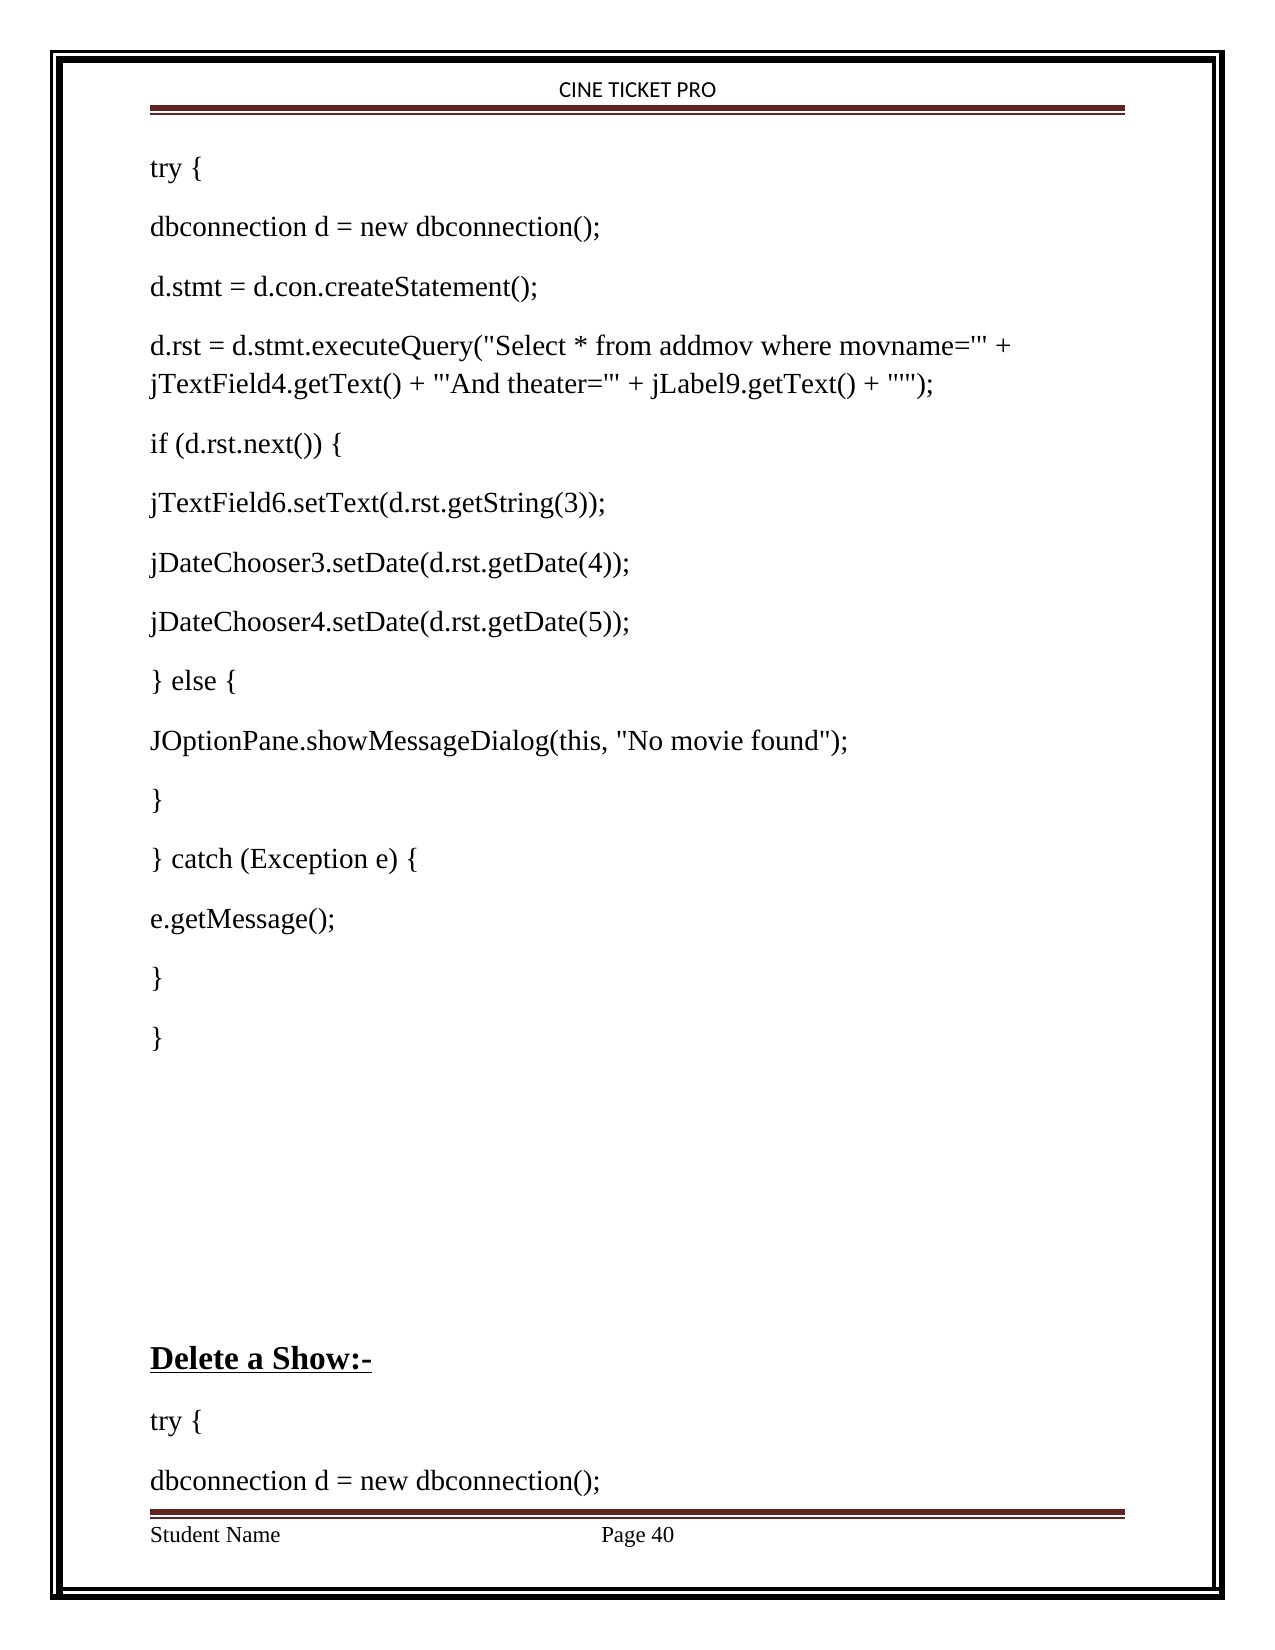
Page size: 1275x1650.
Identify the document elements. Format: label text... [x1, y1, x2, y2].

text try { [150, 1403, 1125, 1437]
text dbconnection d = new dbconnection(); [150, 209, 1125, 243]
text jDateChooser4.setDate(d.rst.getDate(5)); [150, 604, 1125, 638]
text try { [150, 150, 1125, 183]
text } [150, 1020, 1125, 1053]
text Delete a Show:- [150, 1338, 1125, 1377]
text d.rst = d.stmt.executeQuery("Select * from addmov where movname='" + jTextField4.getText() + "'And theater='" + jLabel9.getText() + "'"); [150, 328, 1125, 400]
text e.getMessage(); [150, 901, 1125, 934]
text } else { [150, 663, 1125, 697]
text JOptionPane.showMessageDialog(this, "No movie found"); [150, 723, 1125, 756]
text jDateChooser3.setDate(d.rst.getDate(4)); [150, 545, 1125, 578]
text if (d.rst.next()) { [150, 426, 1125, 459]
text d.stmt = d.con.createStatement(); [150, 269, 1125, 302]
text dbconnection d = new dbconnection(); [150, 1463, 1125, 1496]
text } catch (Exception e) { [150, 842, 1125, 875]
text jTextField6.setText(d.rst.getString(3)); [150, 485, 1125, 519]
text } [150, 960, 1125, 994]
text } [150, 782, 1125, 816]
